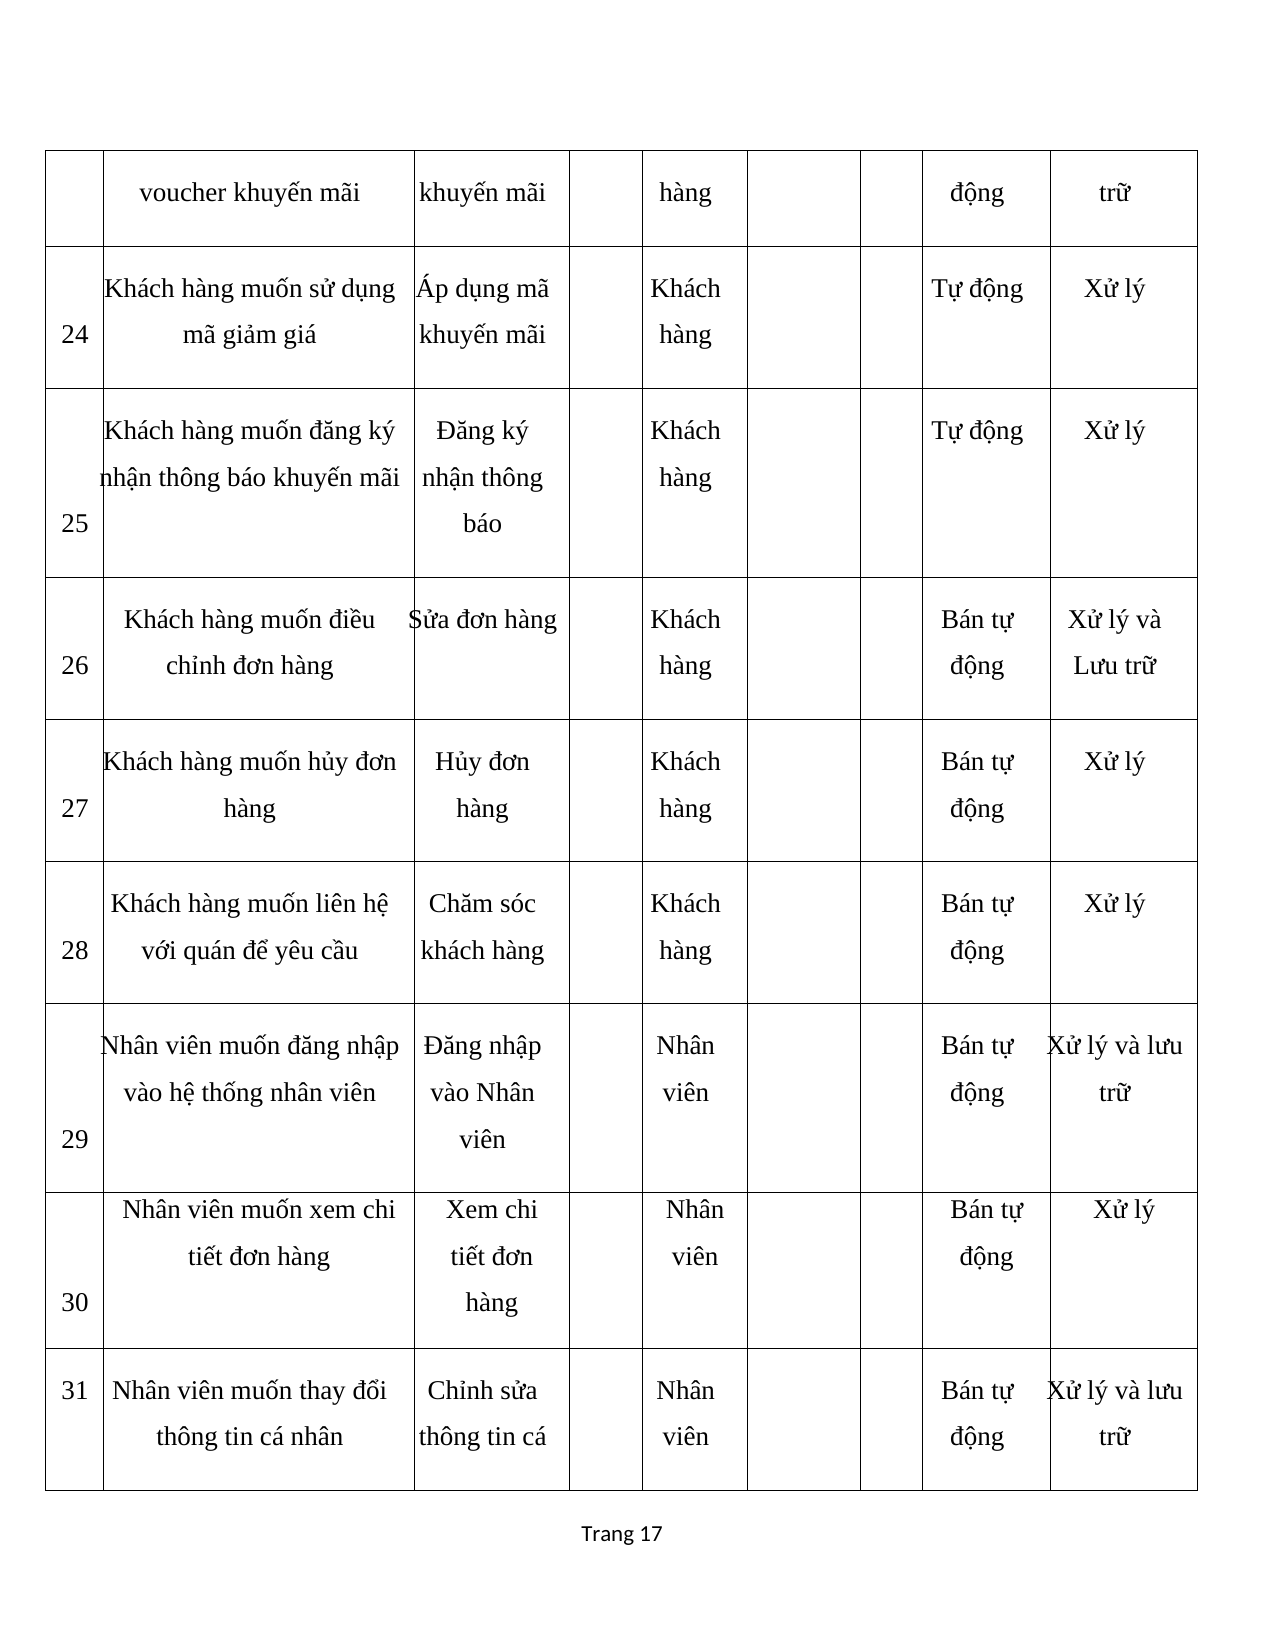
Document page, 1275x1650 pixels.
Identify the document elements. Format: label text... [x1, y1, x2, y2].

table_cell Xử lý và lưu trữ [1051, 151, 1197, 246]
table_cell Khách hàng muốn điều chỉnh đơn hàng [104, 578, 414, 719]
table_cell [748, 1004, 860, 1192]
table_cell [861, 247, 922, 388]
table_cell [748, 720, 860, 861]
table_cell [861, 862, 922, 1003]
table_cell Khách hàng [643, 151, 747, 246]
table_cell 23 [46, 151, 103, 246]
table_cell Khách hàng [643, 247, 747, 388]
table_cell Bán tự động [923, 1349, 1050, 1490]
table_cell Xử lý [1051, 862, 1197, 1003]
table_cell Nhân viên muốn xem chi tiết đơn hàng [104, 1193, 414, 1347]
table_cell [570, 151, 642, 246]
table_cell Khách hàng [643, 720, 747, 861]
table_cell [570, 1193, 642, 1347]
table_cell Xử lý [1051, 720, 1197, 861]
table_cell 29 [46, 1004, 103, 1192]
table_cell [570, 247, 642, 388]
table_cell Bán tự động [923, 578, 1050, 719]
table_cell [861, 1193, 922, 1347]
table_cell 30 [46, 1193, 103, 1347]
table_cell [570, 578, 642, 719]
table_cell [748, 578, 860, 719]
table_cell Khách hàng muốn hủy đơn hàng [104, 720, 414, 861]
table_cell [861, 151, 922, 246]
table_cell [748, 1193, 860, 1347]
table_cell Đăng nhập vào Nhân viên [415, 1004, 569, 1192]
table_cell [861, 720, 922, 861]
table_cell Chăm sóc khách hàng [415, 862, 569, 1003]
table_cell Bán tự động [923, 720, 1050, 861]
table_cell 27 [46, 720, 103, 861]
table_cell [570, 1349, 642, 1490]
table_cell Xử lý [1051, 389, 1197, 577]
table_cell [748, 151, 860, 246]
table_cell Xem chi tiết đơn hàng [415, 1193, 569, 1347]
table_cell Xử lý và lưu trữ [1051, 1349, 1197, 1490]
table_cell Xử lý và Lưu trữ [1051, 578, 1197, 719]
table_cell [748, 389, 860, 577]
table_cell Khách hàng muốn đăng ký nhận thông báo khuyến mãi [104, 389, 414, 577]
table_cell [748, 247, 860, 388]
table_cell Xử lý và lưu trữ [1051, 1004, 1197, 1192]
table_cell 31 [46, 1349, 103, 1490]
table_cell Đăng ký nhận thông báo [415, 389, 569, 577]
table_cell [570, 1004, 642, 1192]
table_cell 24 [46, 247, 103, 388]
table_cell Nhân viên muốn đăng nhập vào hệ thống nhân viên [104, 1004, 414, 1192]
table_cell Khách hàng muốn liên hệ với quán để yêu cầu [104, 862, 414, 1003]
table_cell [570, 720, 642, 861]
table_cell 26 [46, 578, 103, 719]
table_cell 25 [46, 389, 103, 577]
table_cell Bán tự động [923, 151, 1050, 246]
table_cell [570, 389, 642, 577]
table_cell Khách hàng [643, 389, 747, 577]
table_cell Hủy đơn hàng [415, 720, 569, 861]
table_cell Nhân viên [643, 1004, 747, 1192]
table_cell [861, 389, 922, 577]
table_cell Tự động [923, 247, 1050, 388]
table_cell Sửa đơn hàng [415, 578, 569, 719]
table_cell Bán tự động [923, 1193, 1050, 1347]
table_cell Bán tự động [923, 1004, 1050, 1192]
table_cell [415, 151, 569, 246]
table_cell Xử lý [1051, 1193, 1197, 1347]
table_cell Bán tự động [923, 862, 1050, 1003]
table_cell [104, 1349, 414, 1490]
table_cell Áp dụng mã khuyến mãi [415, 247, 569, 388]
table_cell [748, 862, 860, 1003]
table_cell Nhân viên [643, 1349, 747, 1490]
table_cell Xử lý [1051, 247, 1197, 388]
table_cell [861, 578, 922, 719]
table_cell Nhân viên [643, 1193, 747, 1347]
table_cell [415, 1349, 569, 1490]
table_cell Khách hàng muốn sử dụng mã giảm giá [104, 247, 414, 388]
table_cell [748, 1349, 860, 1490]
table_cell Khách hàng [643, 578, 747, 719]
table_cell Tự động [923, 389, 1050, 577]
table_cell Khách hàng [643, 862, 747, 1003]
table_cell [570, 862, 642, 1003]
table_cell 28 [46, 862, 103, 1003]
table_cell [861, 1349, 922, 1490]
table_cell [861, 1004, 922, 1192]
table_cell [104, 151, 414, 246]
